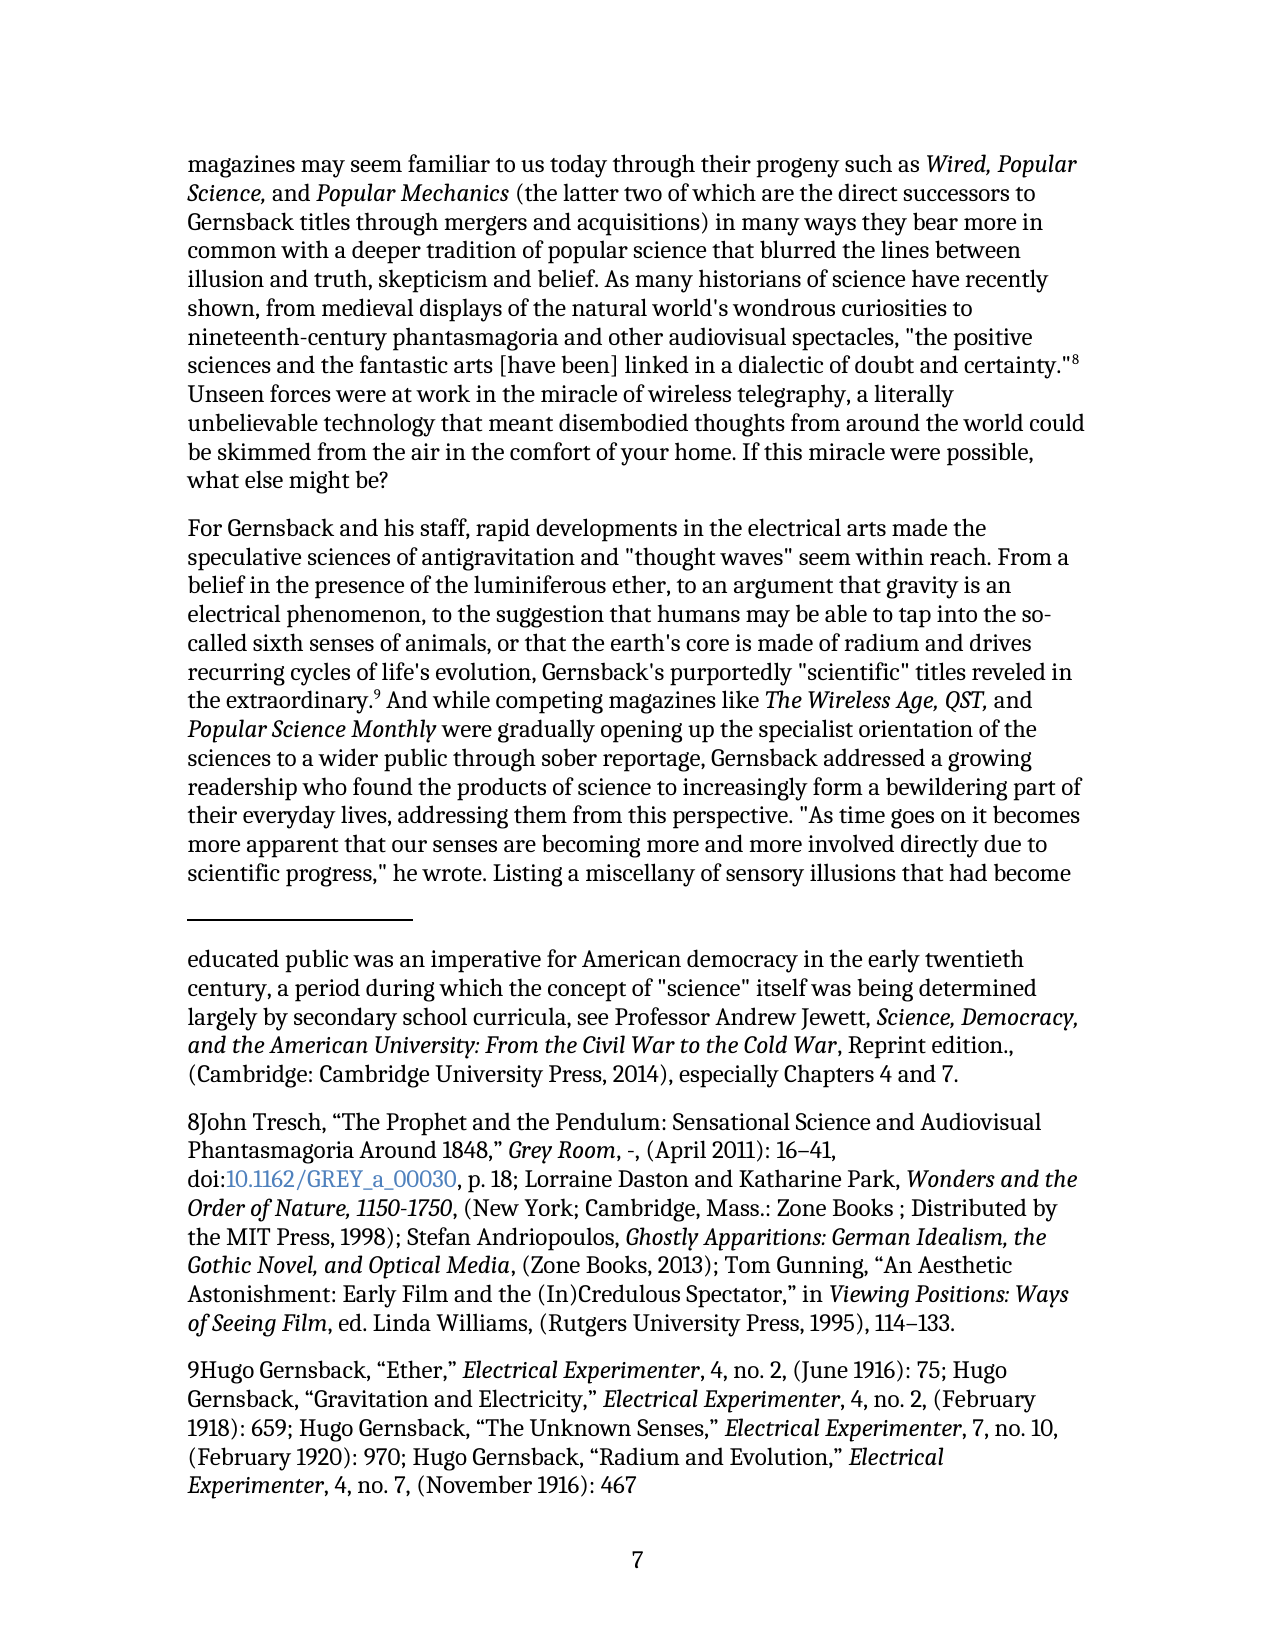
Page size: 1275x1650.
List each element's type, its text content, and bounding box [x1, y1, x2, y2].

text For Gernsback and his staff, rapid developments in the electrical arts made the speculative sciences of antigravitation and "thought waves" seem within reach. From a belief in the presence of the luminiferous ether, to an argument that gravity is an electrical phenomenon, to the suggestion that humans may be able to tap into the so-called sixth senses of animals, or that the earth's core is made of radium and drives recurring cycles of life's evolution, Gernsback's purportedly "scientific" titles reveled in the extraordinary. And while competing magazines like The Wireless Age, QST, and Popular Science Monthly were gradually opening up the specialist orientation of the sciences to a wider public through sober reportage, Gernsback addressed a growing readership who found the products of science to increasingly form a bewildering part of their everyday lives, addressing them from this perspective. "As time goes on it becomes more apparent that our senses are becoming more and more involved directly due to scientific progress," he wrote. Listing a miscellany of sensory illusions that had become commonplace, from "blazing names being written out in the night sky" by moving electric signs, to the "radio illusion" of reproduced sound, to the simulated effects of motion in new carnival rides, Gernsback warns that "We should never trust our senses too much in these latter days of scientific progress." Given the rate of this "progress," the reader should not be surprised if the next great scientific advance, seemingly impossible today, should become commonplace tomorrow. As we will see over the course of Gernsback's writings, this almost spiritual faith in technoscientific progress remains remarkably unscathed in the wake of the First World War and the Depression, a faith that only an American technologist could claim at a remove from the horrors of the trenches and doubling down with the idea that cultural welfare could be technocratically managed by machines and their engineers (Human Progress; Wonders of the Machine Age). "Progress in science is as infinite as time, it is inconceivable how either would stop" (Imagination Versus Facts). [187, 514, 1087, 887]
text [187, 150, 1087, 495]
